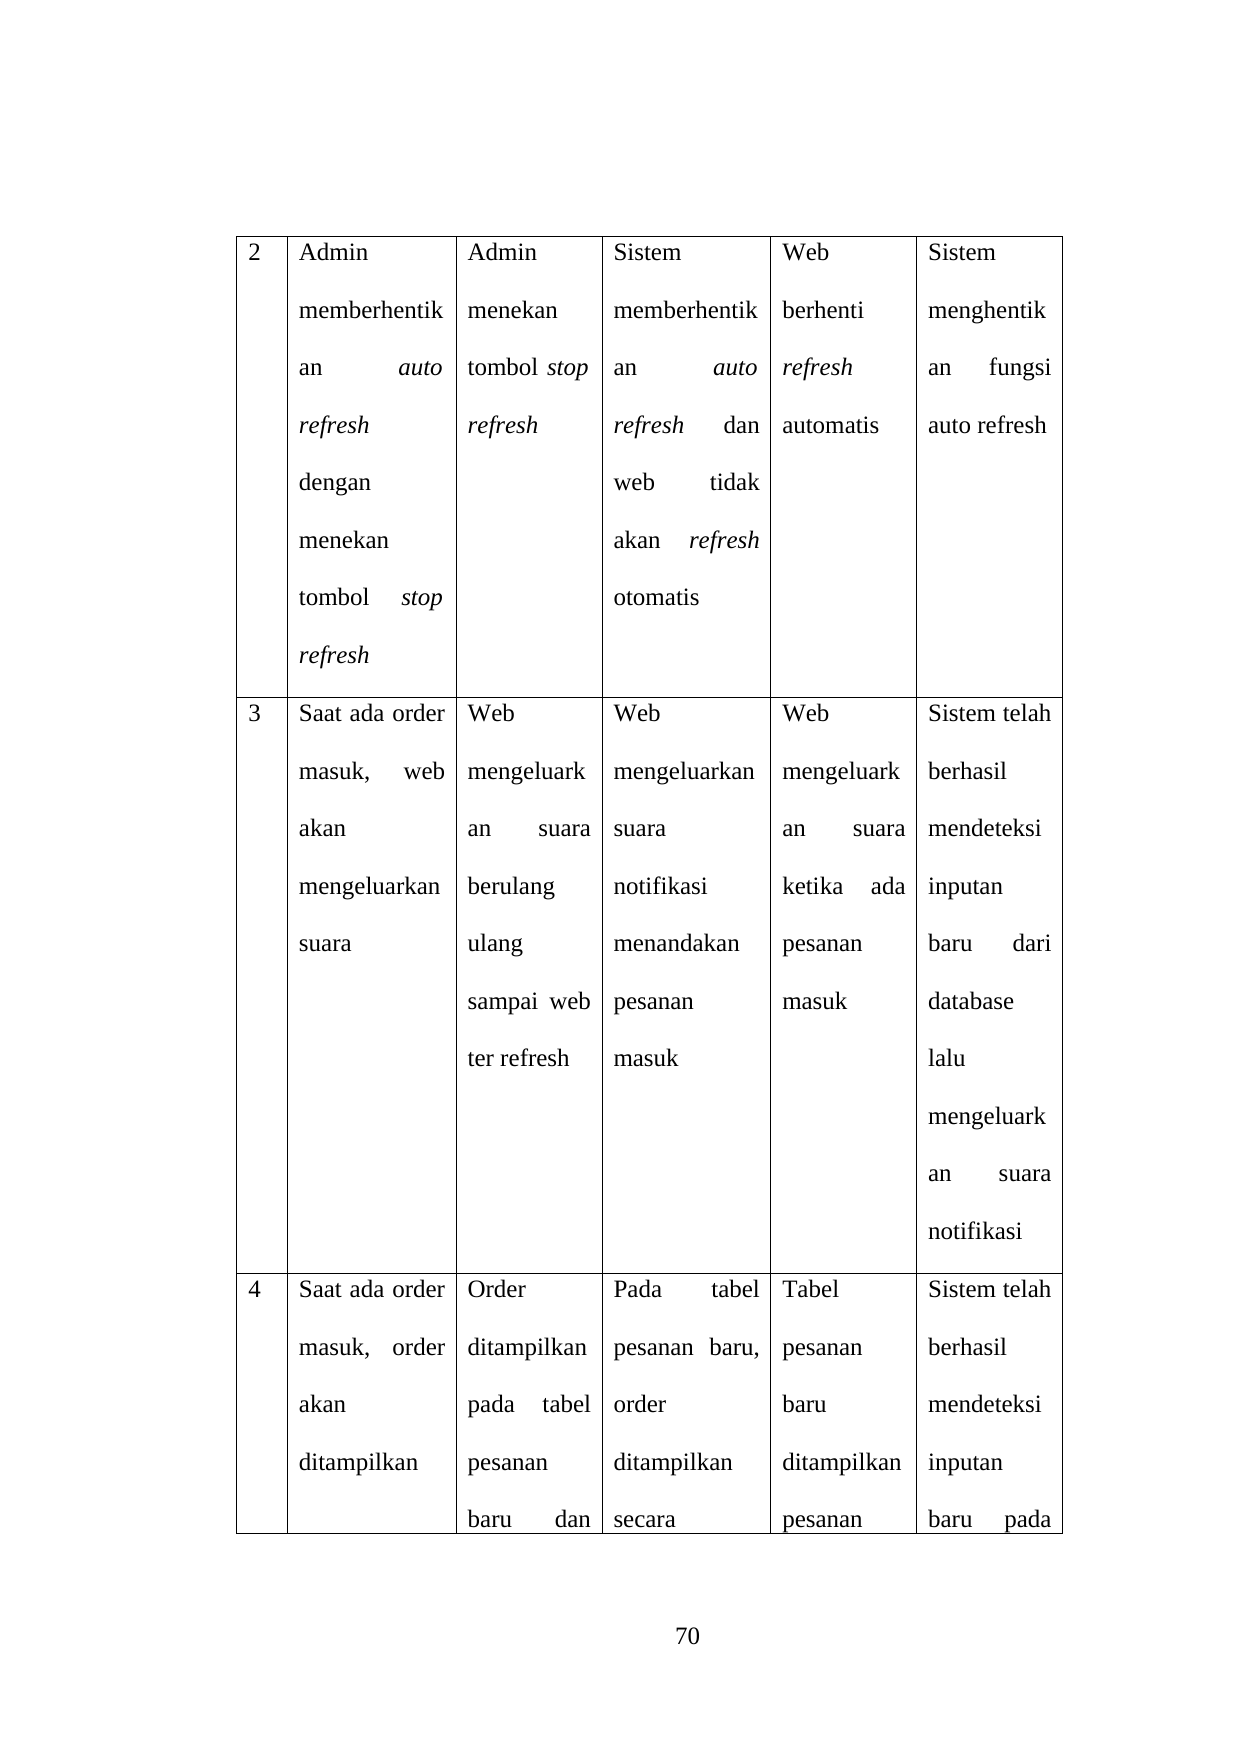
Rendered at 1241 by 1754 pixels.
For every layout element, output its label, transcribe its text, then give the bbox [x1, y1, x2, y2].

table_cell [603, 1274, 770, 1533]
table_cell Web mengeluarkan suara ketika ada pesanan masuk [771, 698, 916, 1273]
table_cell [771, 1274, 916, 1533]
table_cell Web mengeluarkan suara notifikasi menandakan pesanan masuk [603, 698, 770, 1273]
table_cell 3 [237, 698, 287, 1273]
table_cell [288, 1274, 456, 1533]
table_cell Sistem menghentikan fungsi auto refresh [917, 237, 1062, 697]
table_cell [457, 1274, 602, 1533]
table_cell 4 [237, 1274, 287, 1533]
table_cell Admin menekan tombol stop refresh [457, 237, 602, 697]
table_cell Sistem telah berhasil mendeteksi inputan baru dari database lalu mengeluarkan suara notifikasi [917, 698, 1062, 1273]
table_cell 2 [237, 237, 287, 697]
table_cell Web mengeluarkan suara berulang ulang sampai web ter refresh [457, 698, 602, 1273]
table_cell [917, 1274, 1062, 1533]
table_cell Saat ada order masuk, web akan mengeluarkan suara [288, 698, 456, 1273]
table_cell Web berhenti refresh automatis [771, 237, 916, 697]
table_cell Sistem memberhentikan auto refresh dan web tidak akan refresh otomatis [603, 237, 770, 697]
table_cell Admin memberhentikan auto refresh dengan menekan tombol stop refresh [288, 237, 456, 697]
